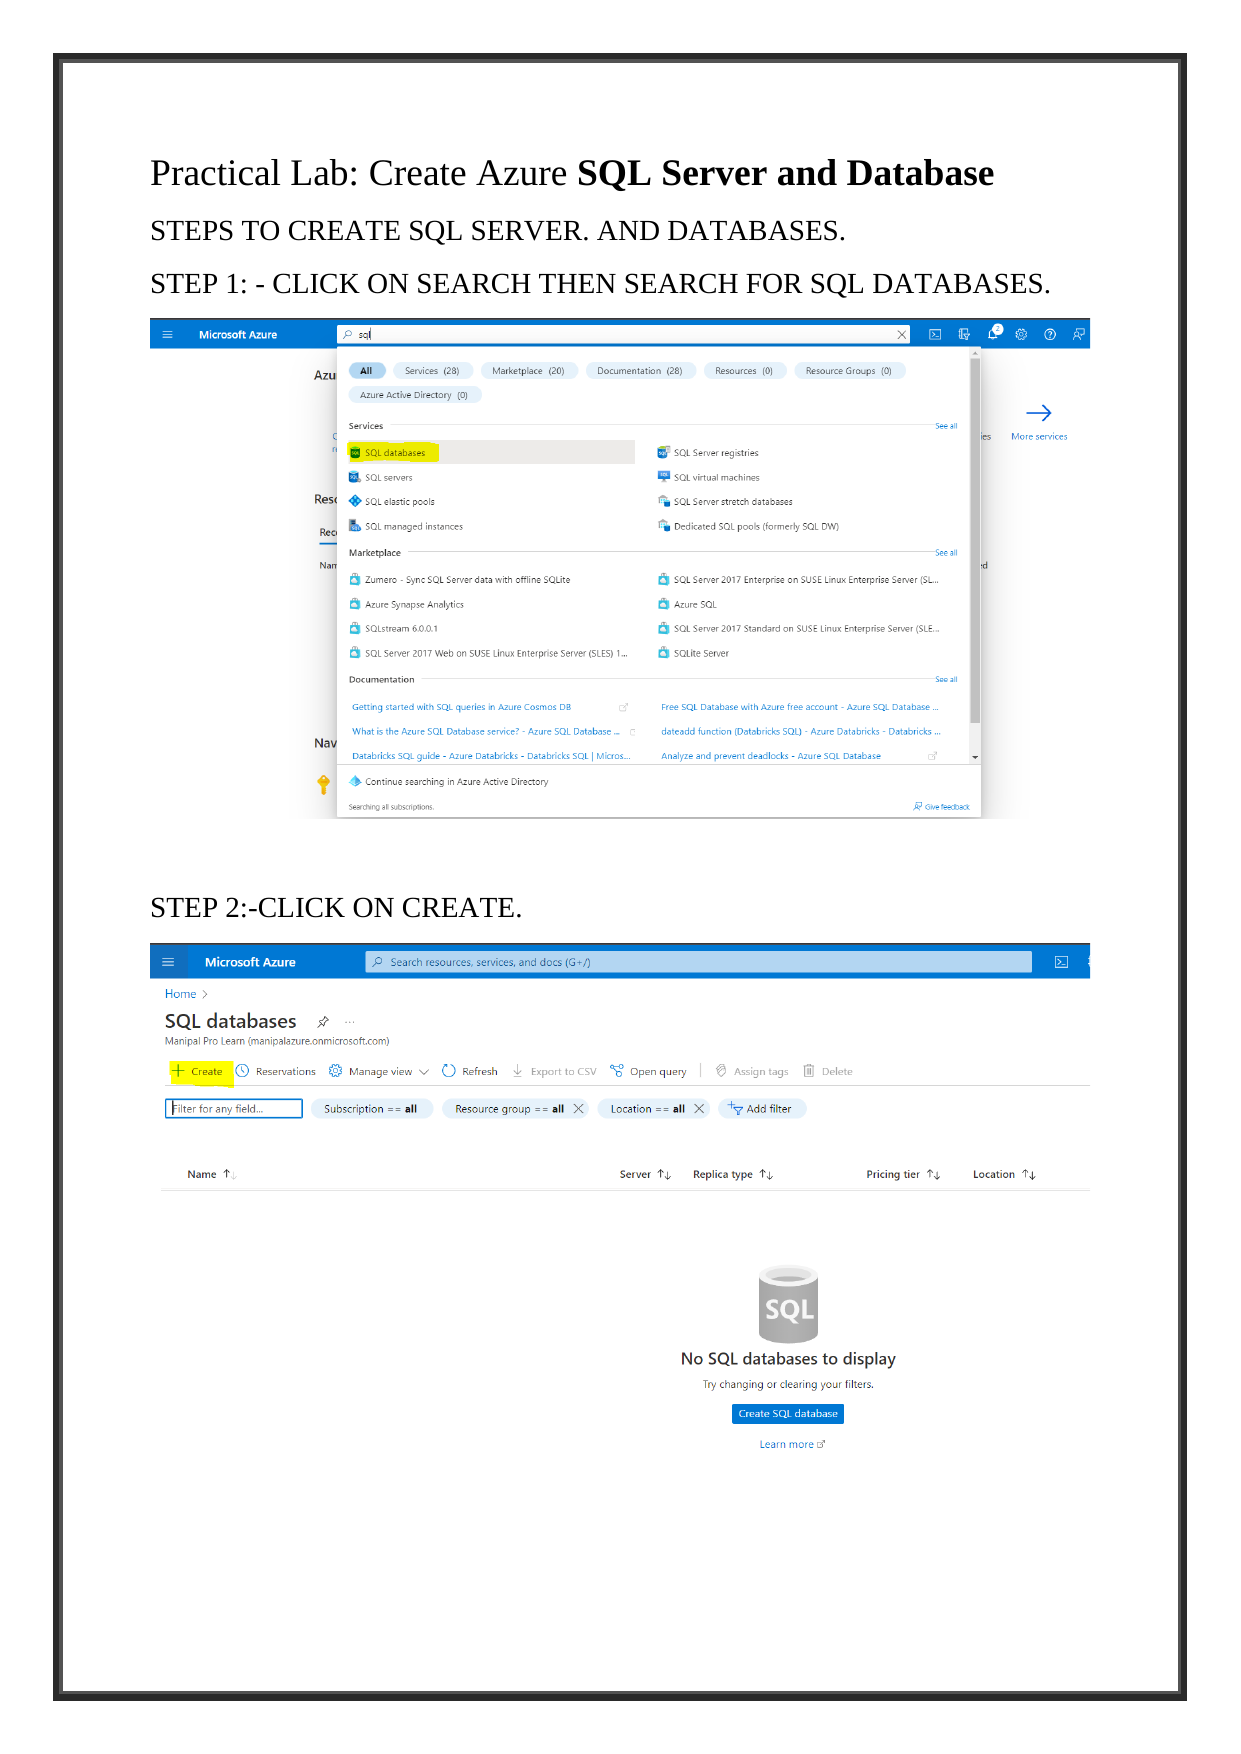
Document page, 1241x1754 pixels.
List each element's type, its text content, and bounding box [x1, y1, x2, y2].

text Practical Lab: Create Azure SQL Server and Database [150, 150, 1090, 193]
picture [150, 318, 1091, 819]
text STEP 1: - CLICK ON SEARCH THEN SEARCH FOR SQL DATABASES. [150, 266, 1090, 299]
text STEP 2:-CLICK ON CREATE. [150, 890, 1090, 924]
text STEPS TO CREATE SQL SERVER. AND DATABASES. [150, 213, 1090, 247]
picture [150, 943, 1091, 1481]
